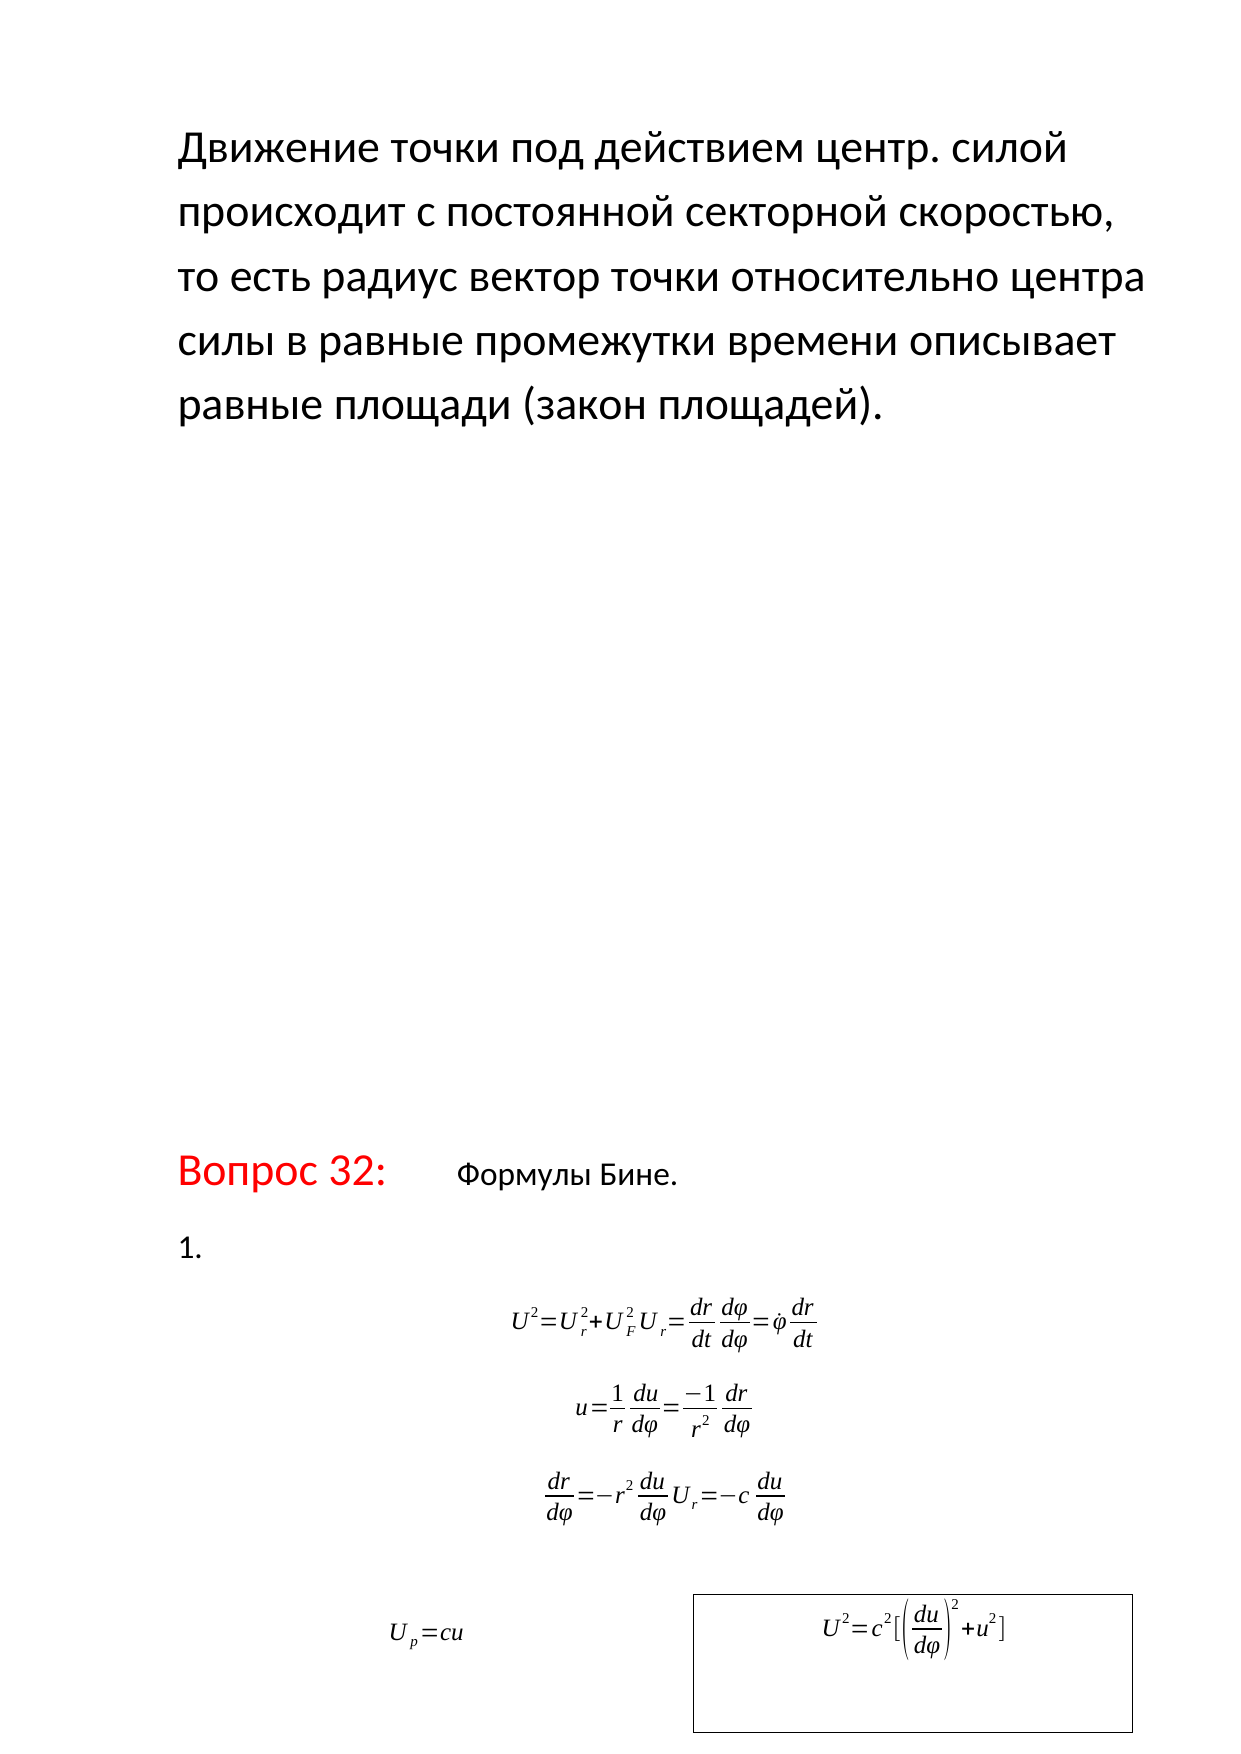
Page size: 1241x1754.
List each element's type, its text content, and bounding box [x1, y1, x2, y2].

text 1. [177, 1226, 1152, 1267]
text Вопрос 32: Формулы Бине. [177, 1141, 1152, 1197]
text Движение точки под действием центр. силой происходит с постоянной секторной скоростью, то есть радиус вектор точки относительно центра силы в равные промежутки времени описывает равные площади (закон площадей). [177, 118, 1152, 431]
table_header [694, 1595, 1132, 1732]
